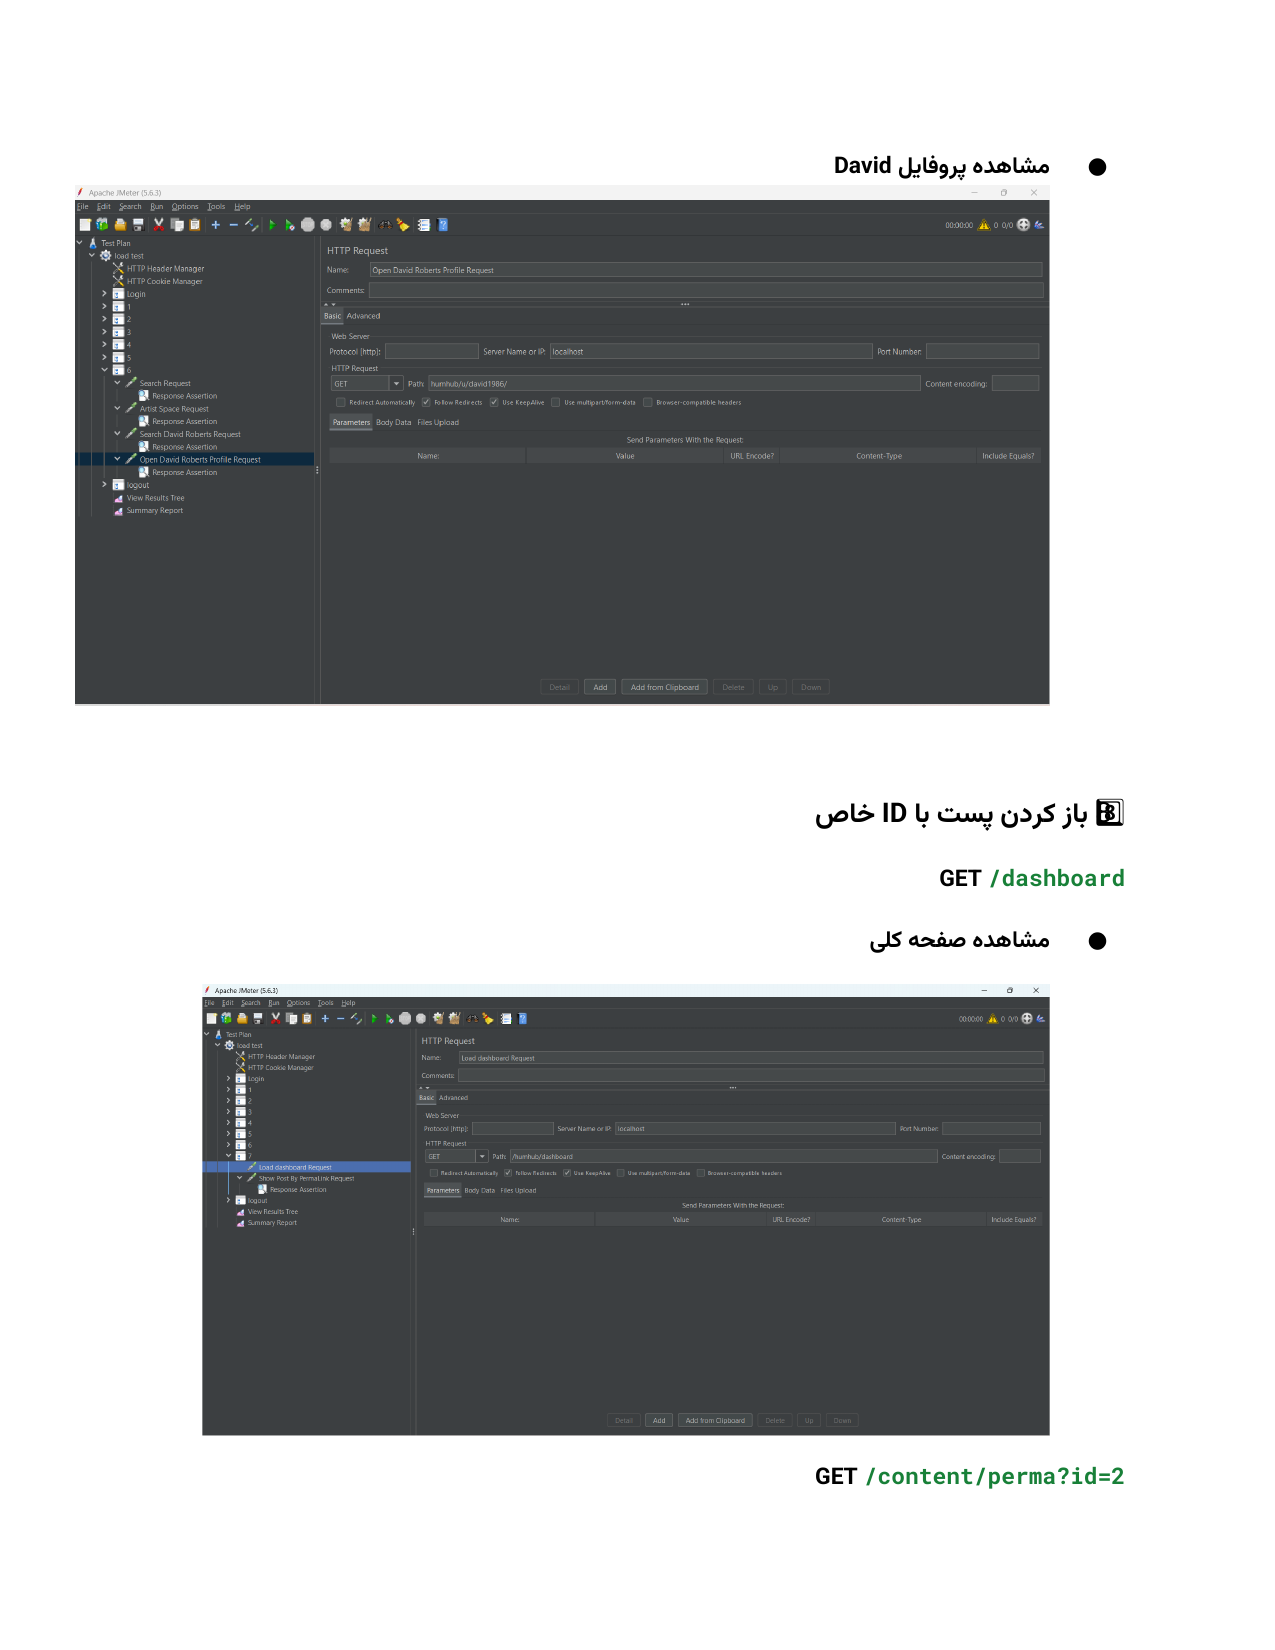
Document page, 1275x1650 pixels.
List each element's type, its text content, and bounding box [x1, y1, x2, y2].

picture [202, 984, 1050, 1436]
list مشاهده صفحه کلی [150, 924, 1087, 959]
picture [75, 185, 1050, 706]
subtitle 8️⃣ باز کردن پست با ID خاص [150, 795, 1125, 837]
subtitle GET /dashboard [150, 862, 1125, 899]
subtitle GET /content/perma?id=2 [150, 1461, 1125, 1497]
